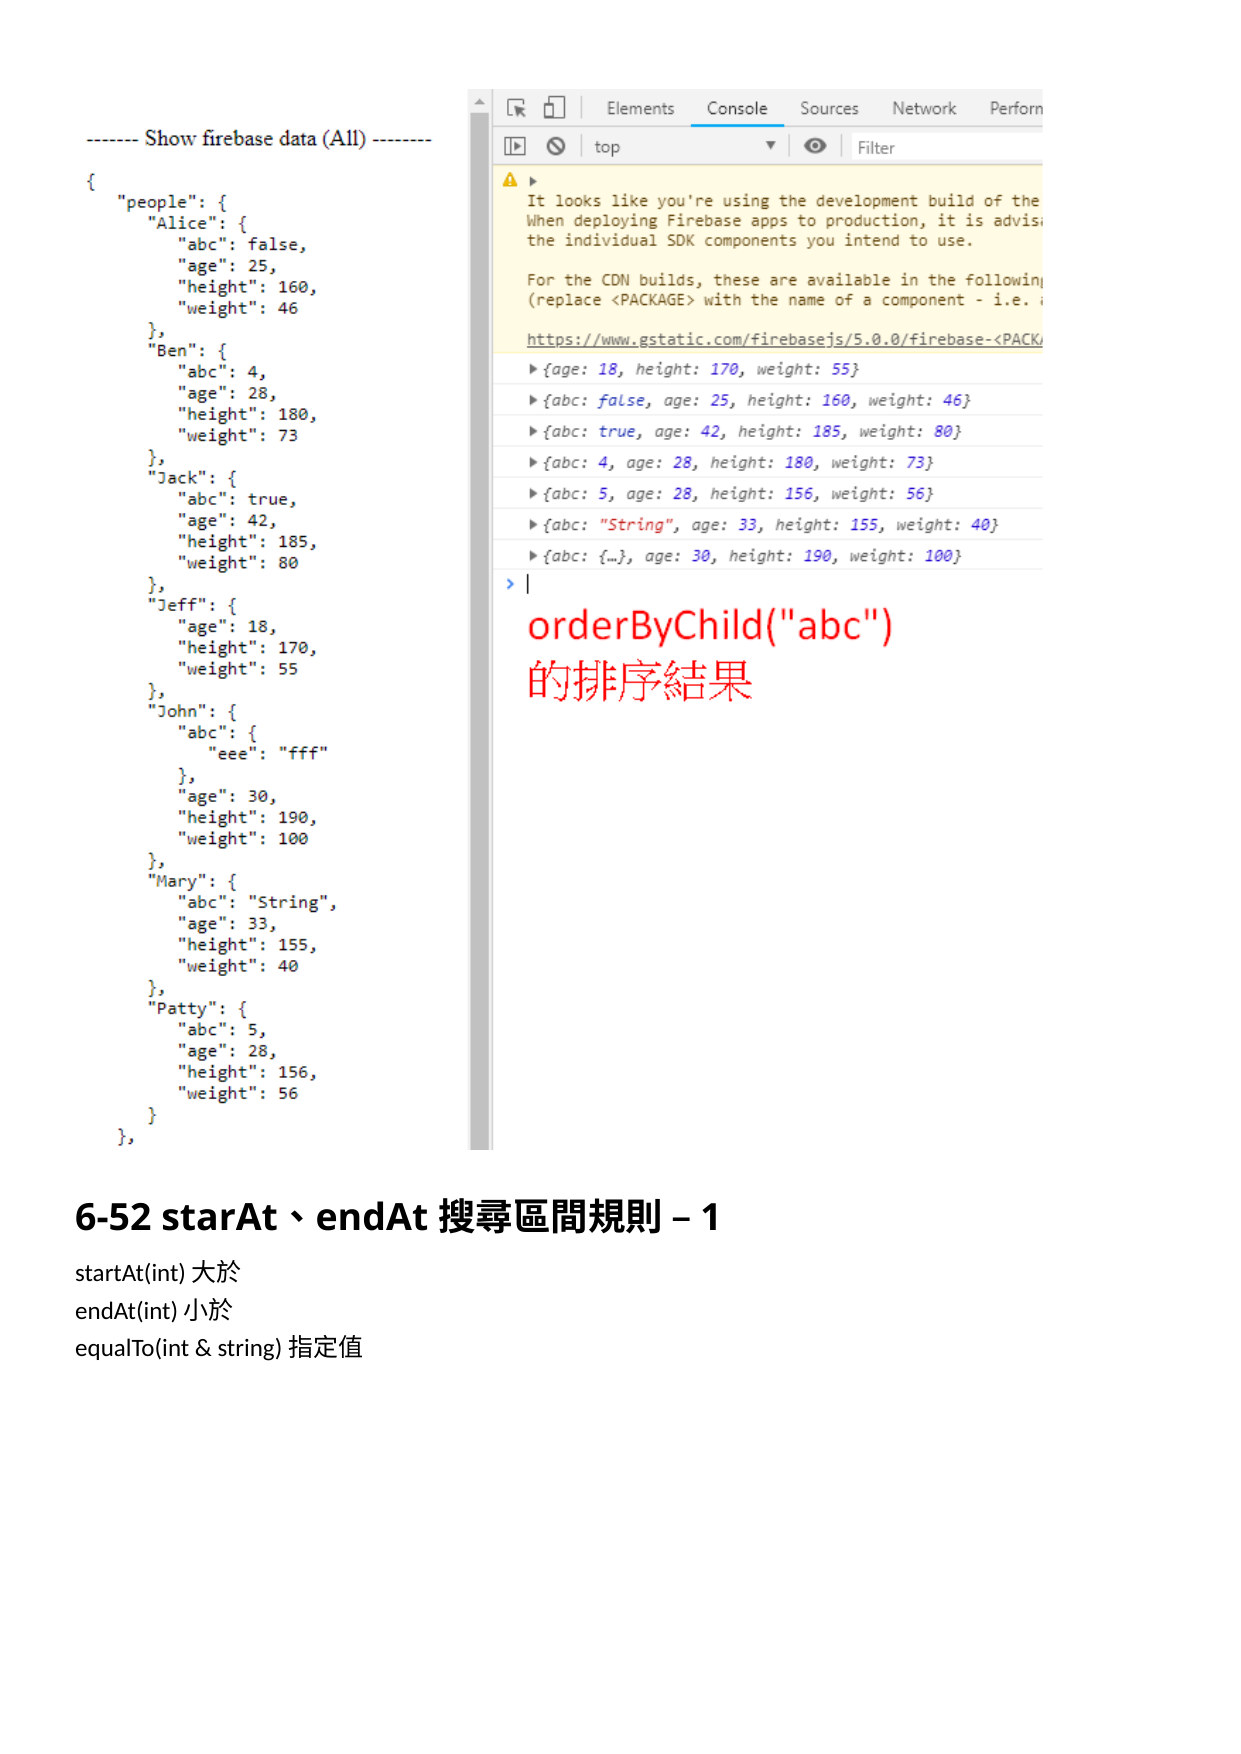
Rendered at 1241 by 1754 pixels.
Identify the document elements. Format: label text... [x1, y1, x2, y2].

text equalTo(int & string) 指定值 [75, 1327, 1165, 1364]
subtitle 6-52 starAt、endAt 搜尋區間規則 – 1 [75, 1177, 1165, 1252]
text endAt(int) 小於 [75, 1289, 1165, 1327]
text startAt(int) 大於 [75, 1252, 1165, 1289]
picture [75, 89, 1043, 1150]
